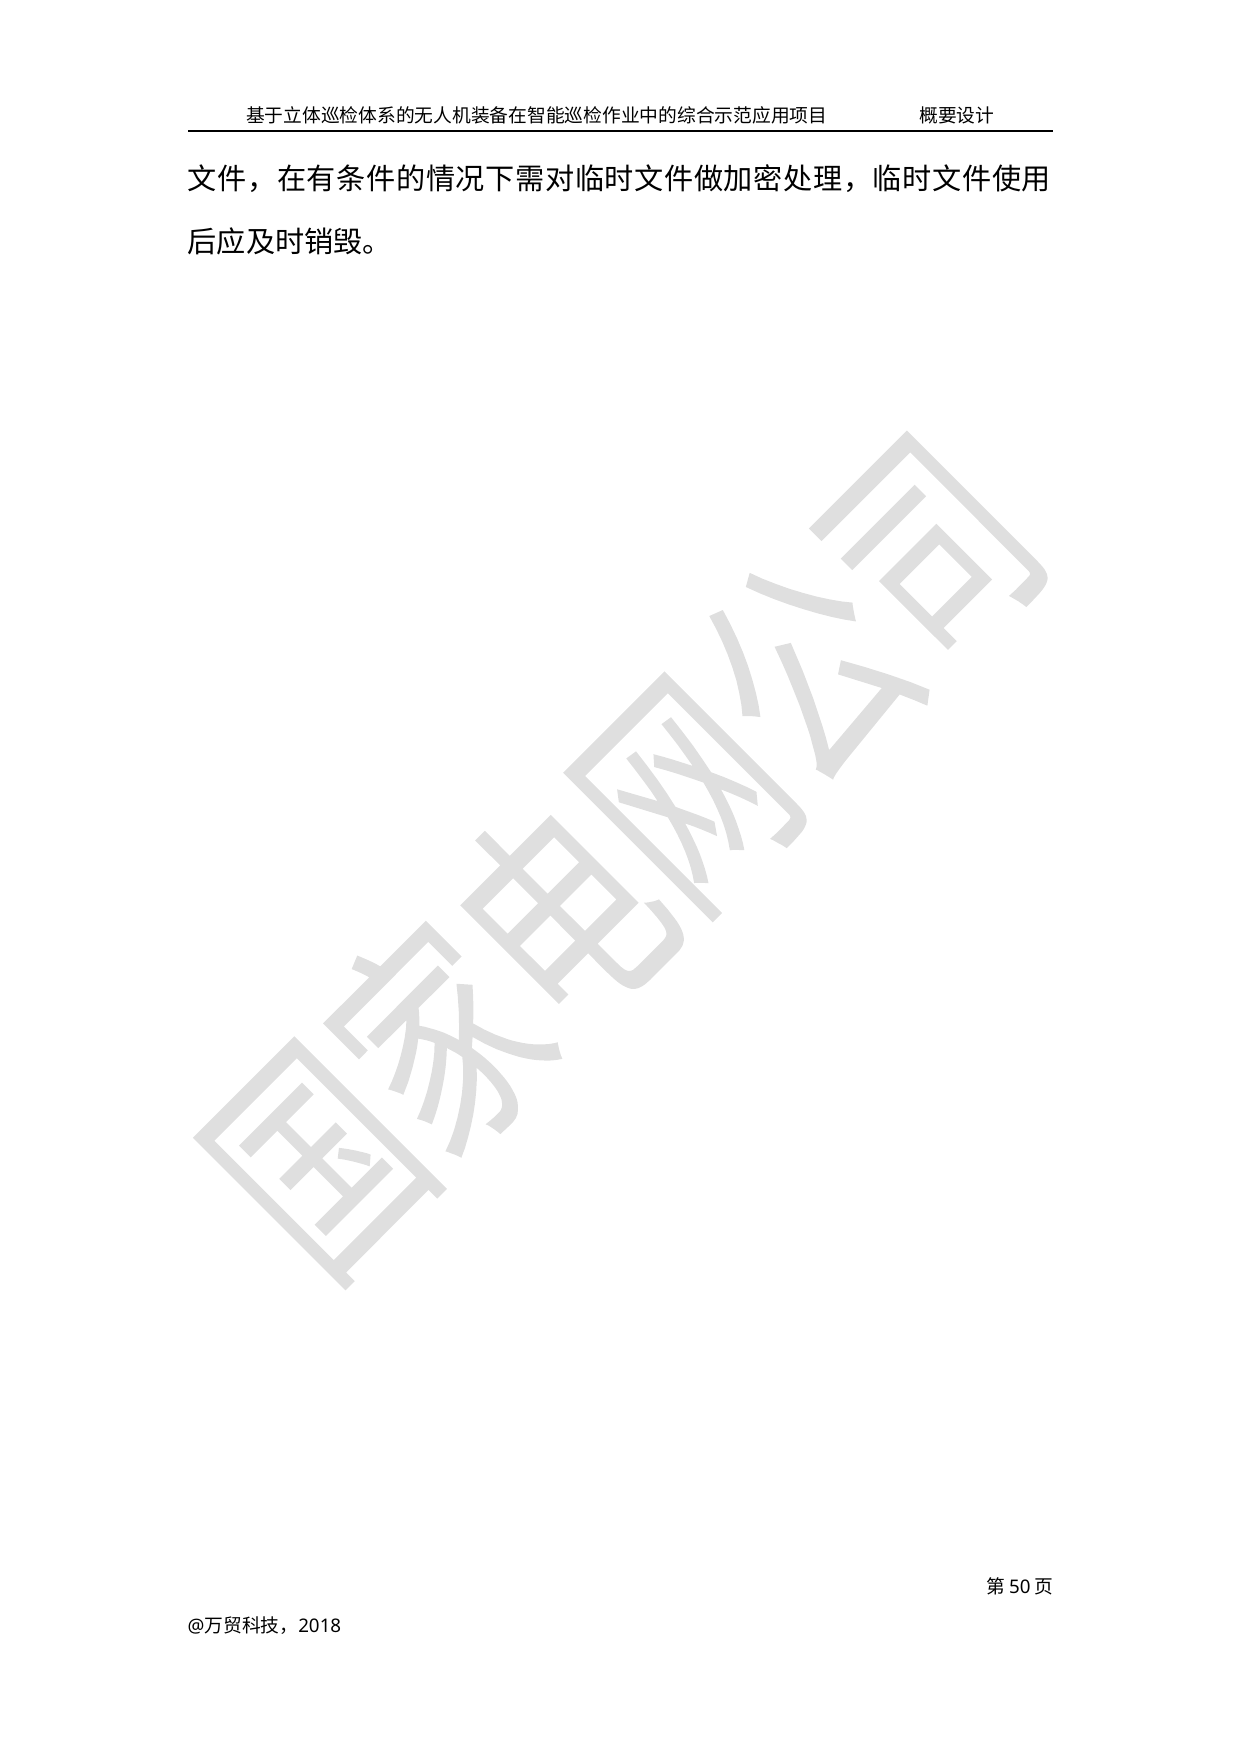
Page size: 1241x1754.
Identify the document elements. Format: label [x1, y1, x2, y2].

text [187, 156, 1053, 261]
